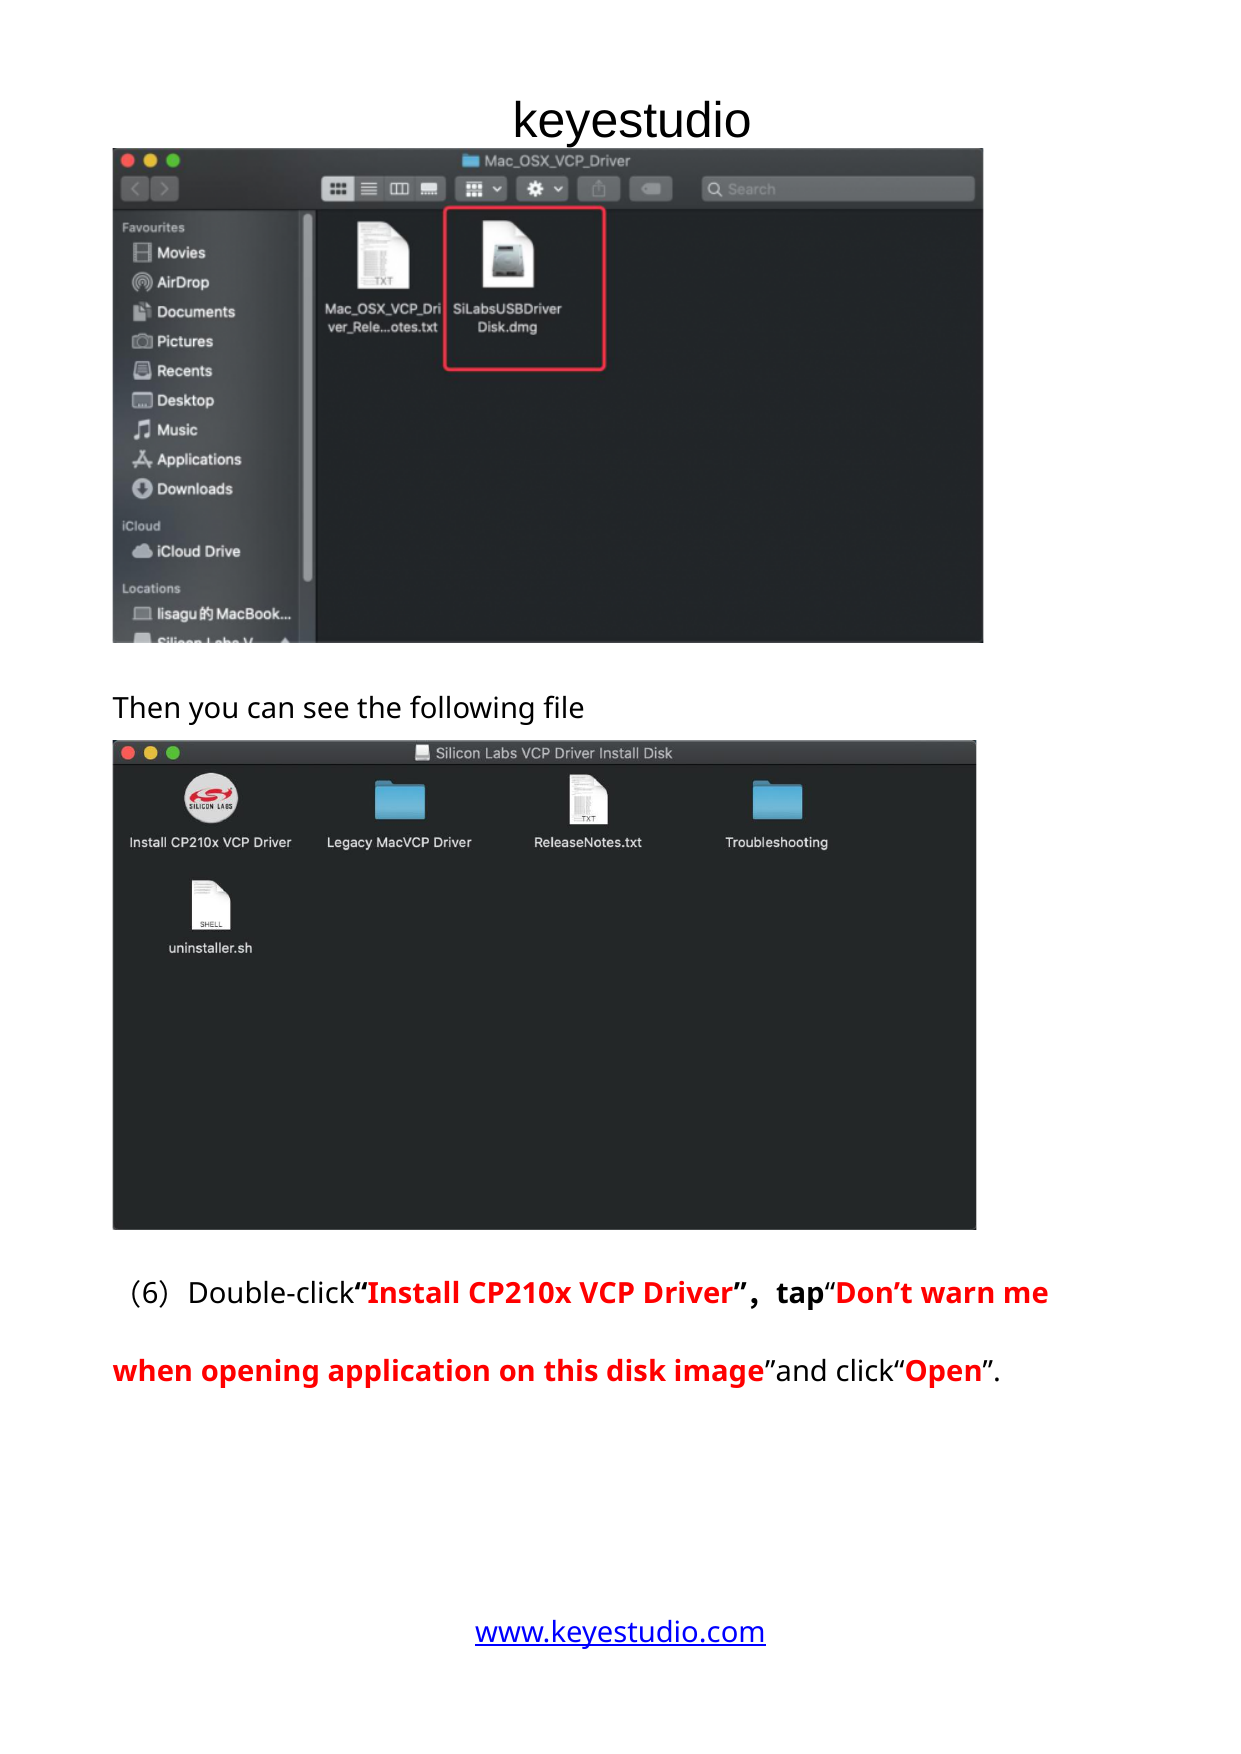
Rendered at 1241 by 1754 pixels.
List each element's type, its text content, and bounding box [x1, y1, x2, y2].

list Then you can see the following file [112, 675, 1128, 740]
text （6）Double-click“Install CP210x VCP Driver”，tap“Don’t warn me when opening application on this disk image”and click“Open”. [112, 1260, 1128, 1403]
picture [112, 148, 984, 643]
picture [112, 740, 977, 1230]
